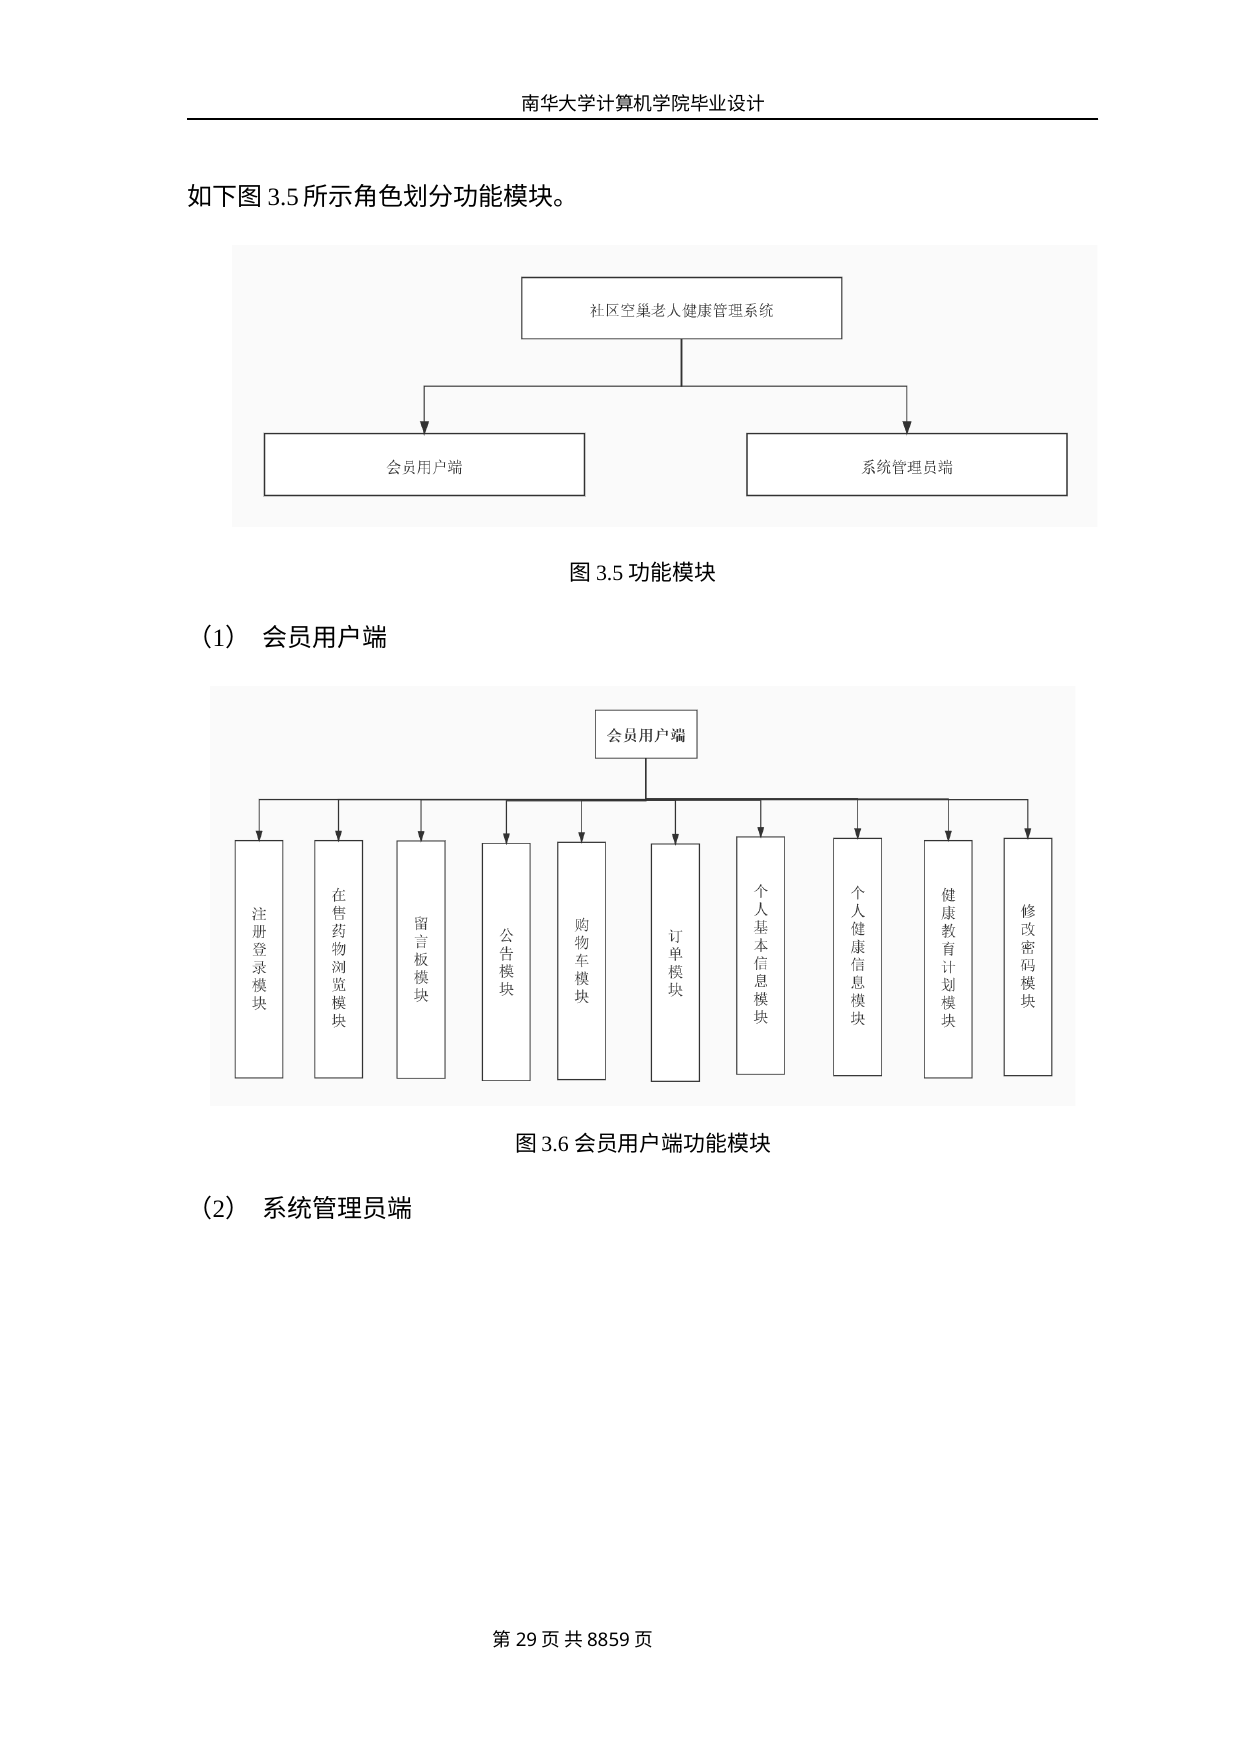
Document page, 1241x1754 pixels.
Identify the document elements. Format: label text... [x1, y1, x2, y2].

text 图3.5 功能模块 [187, 554, 1098, 587]
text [187, 162, 1098, 227]
picture [210, 686, 1076, 1106]
picture [232, 245, 1098, 527]
list 会员用户端 [187, 603, 1098, 668]
text 图3.6 会员用户端功能模块 [187, 1126, 1098, 1158]
list 系统管理员端 [187, 1174, 1098, 1239]
